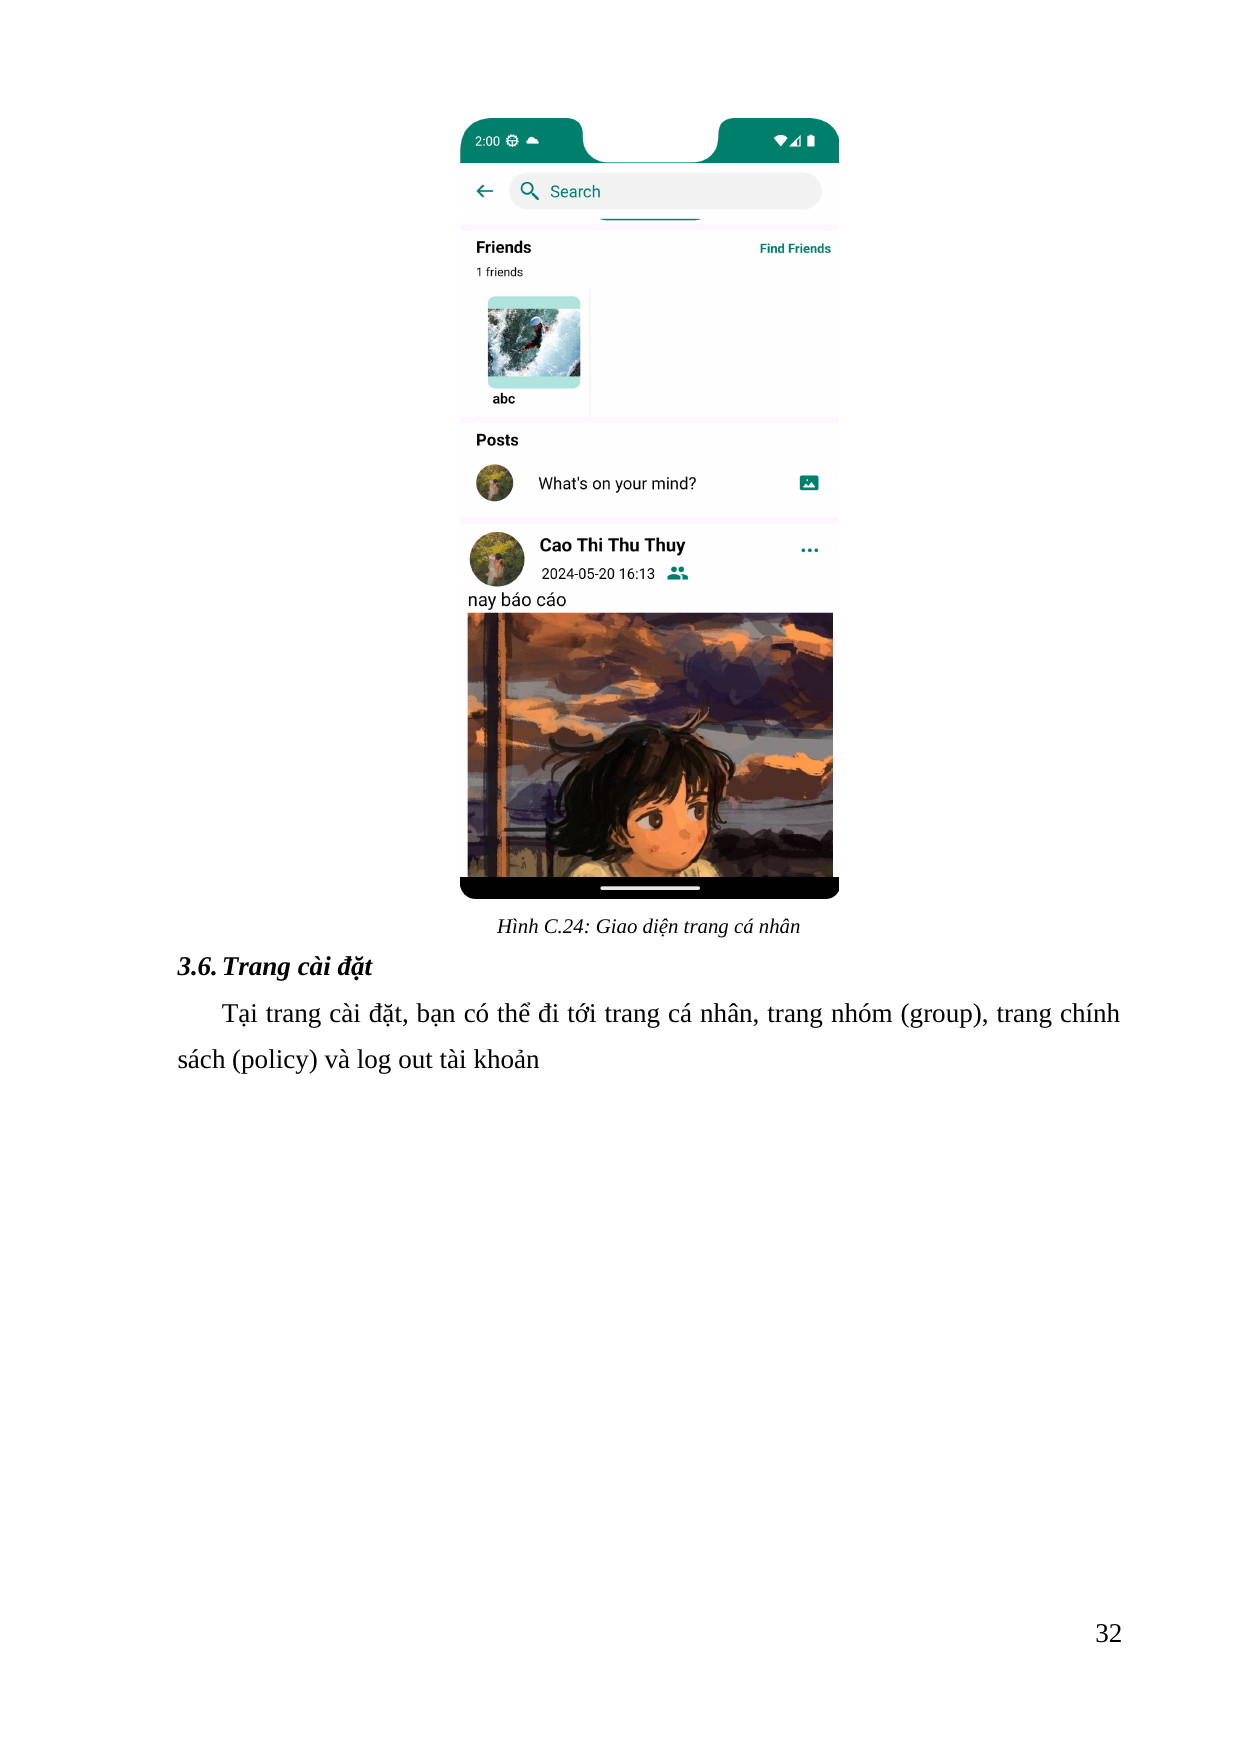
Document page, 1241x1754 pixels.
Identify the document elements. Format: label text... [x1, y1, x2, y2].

text Tại trang cài đặt, bạn có thể đi tới trang cá nhân, trang nhóm (group), trang chính sách (policy) và log out tài khoản [177, 997, 1122, 1074]
subtitle Trang cài đặt [177, 950, 1122, 981]
picture [460, 118, 839, 899]
